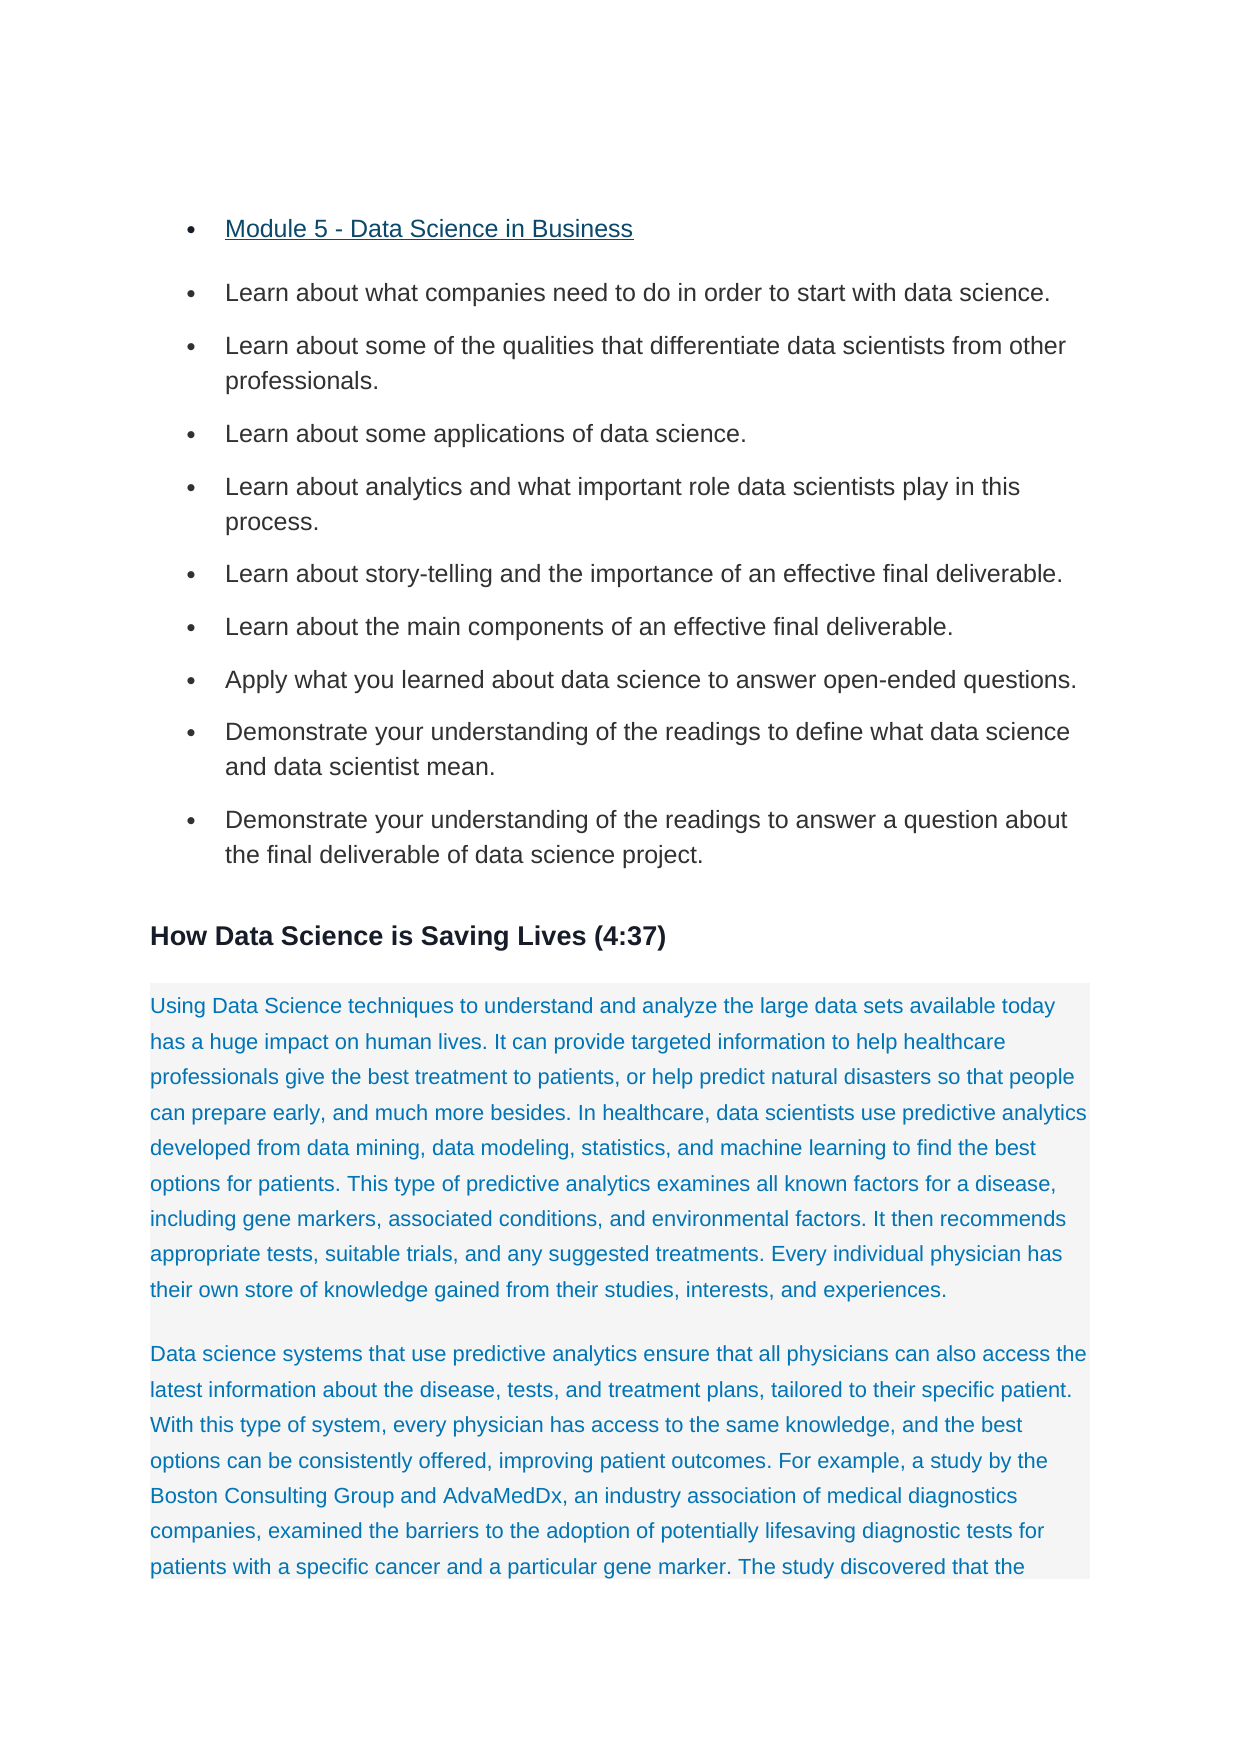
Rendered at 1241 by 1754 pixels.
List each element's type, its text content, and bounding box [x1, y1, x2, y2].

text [150, 1331, 1090, 1579]
list Demonstrate your understanding of the readings to define what data science and data scientist mean. [187, 711, 1090, 781]
text Using Data Science techniques to understand and analyze the large data sets available today has a huge impact on human lives. It can provide targeted information to help healthcare professionals give the best treatment to patients, or help predict natural disasters so that people can prepare early, and much more besides. In healthcare, data scientists use predictive analytics developed from data mining, data modeling, statistics, and machine learning to find the best options for patients. This type of predictive analytics examines all known factors for a disease, including gene markers, associated conditions, and environmental factors. It then recommends appropriate tests, suitable trials, and any suggested treatments. Every individual physician has their own store of knowledge gained from their studies, interests, and experiences. [150, 983, 1090, 1302]
list Demonstrate your understanding of the readings to answer a question about the final deliverable of data science project. [187, 799, 1090, 869]
list Learn about story-telling and the importance of an effective final deliverable. [187, 553, 1090, 588]
list Learn about some applications of data science. [187, 412, 1090, 447]
list Module 5 - Data Science in Business [187, 214, 1090, 243]
list Apply what you learned about data science to answer open-ended questions. [187, 658, 1090, 693]
subtitle How Data Science is Saving Lives (4:37) [150, 920, 1090, 951]
list Learn about some of the qualities that differentiate data scientists from other professionals. [187, 325, 1090, 395]
list Learn about what companies need to do in order to start with data science. [187, 272, 1090, 307]
list Learn about the main components of an effective final deliverable. [187, 606, 1090, 641]
list Learn about analytics and what important role data scientists play in this process. [187, 465, 1090, 535]
